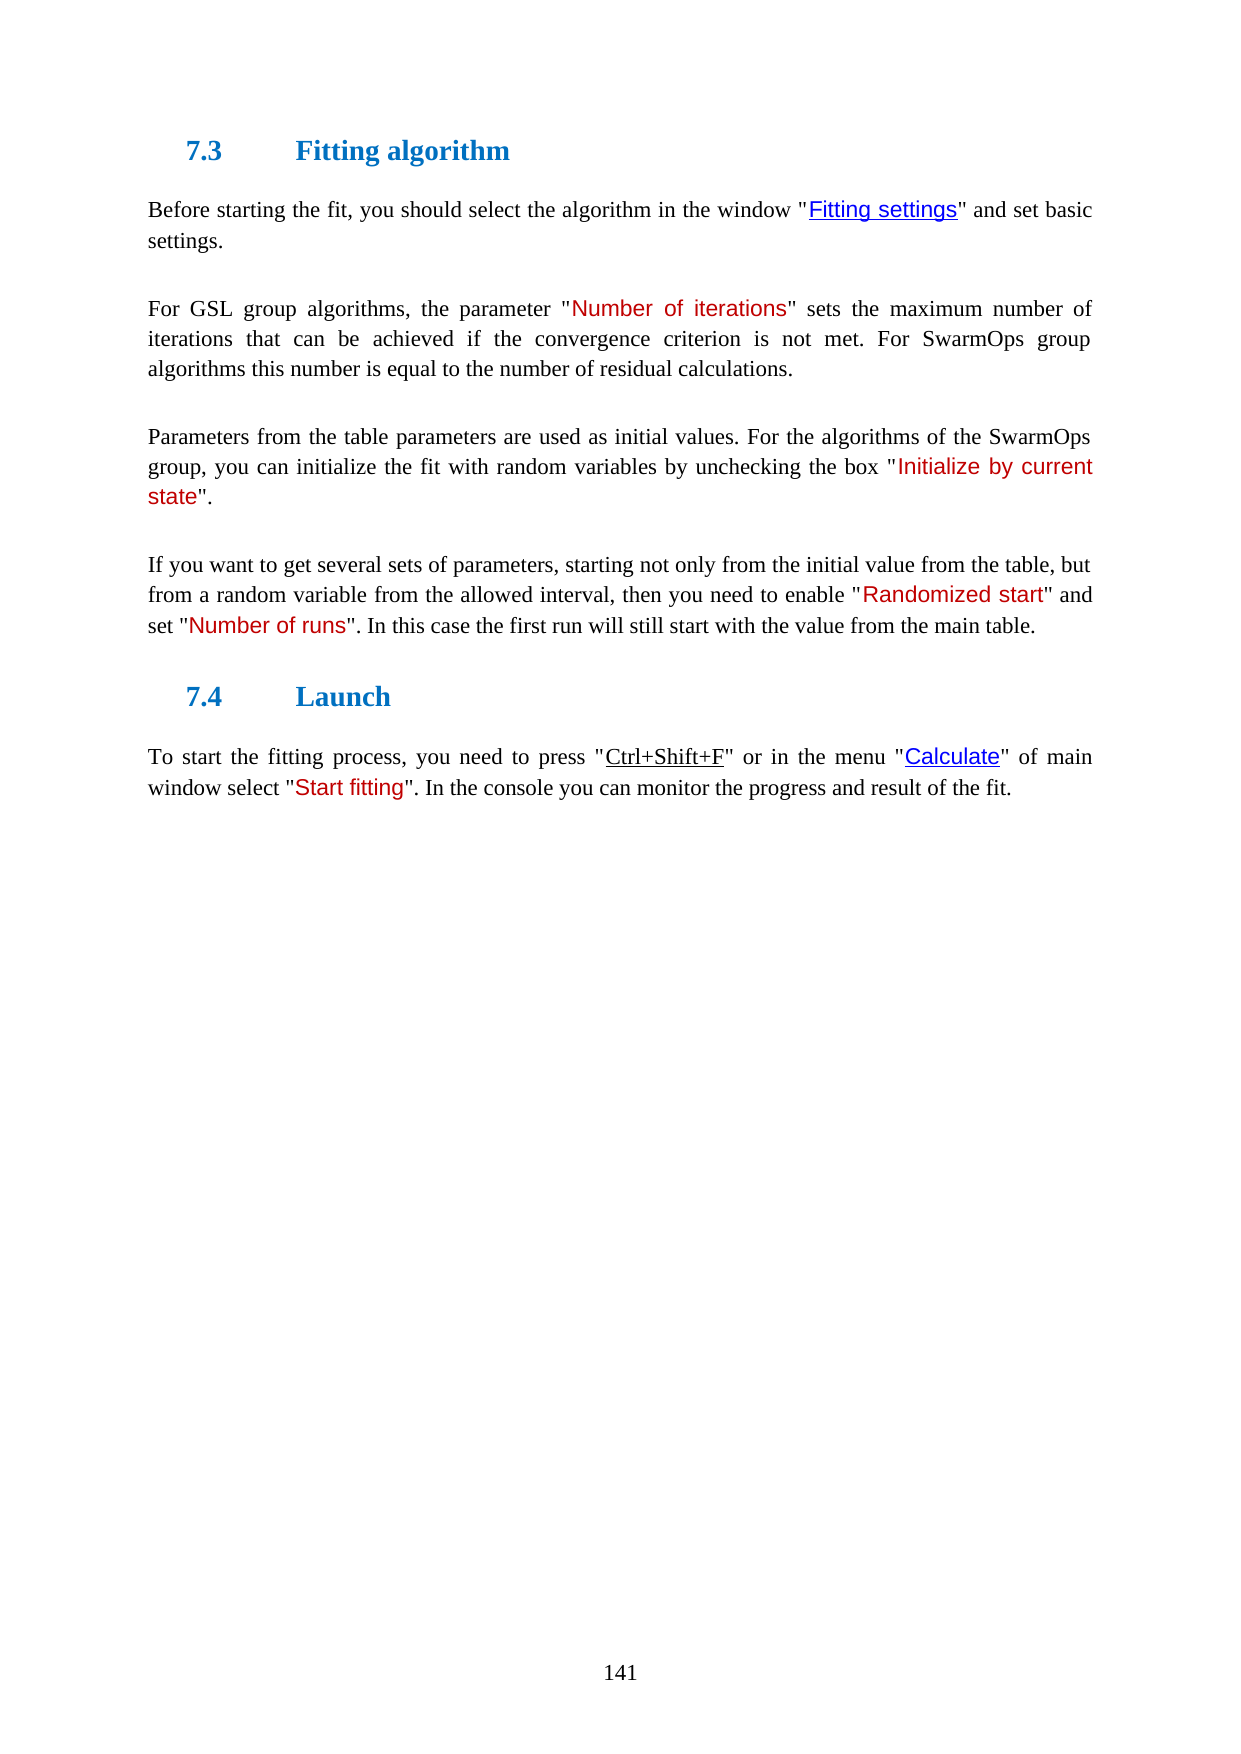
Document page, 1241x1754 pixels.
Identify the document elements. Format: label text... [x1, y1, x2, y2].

subtitle Fitting algorithm [155, 133, 1093, 166]
text To start the fitting process, you need to press "Ctrl+Shift+F" or in the menu "Calculate" of main window select "Start fitting". In the console you can monitor the progress and result of the fit. [148, 743, 1093, 800]
subtitle Launch [155, 679, 1093, 713]
text If you want to get several sets of parameters, starting not only from the initial value from the table, but from a random variable from the allowed interval, then you need to enable "Randomized start" and set "Number of runs". In this case the first run will still start with the value from the main table. [148, 551, 1093, 638]
text Parameters from the table parameters are used as initial values. For the algorithms of the SwarmOps group, you can initialize the fit with random variables by unchecking the box "Initialize by current state". [148, 423, 1093, 510]
text For GSL group algorithms, the parameter "Number of iterations" sets the maximum number of iterations that can be achieved if the convergence criterion is not met. For SwarmOps group algorithms this number is equal to the number of residual calculations. [148, 294, 1093, 381]
text Before starting the fit, you should select the algorithm in the window "Fitting settings" and set basic settings. [148, 196, 1093, 253]
